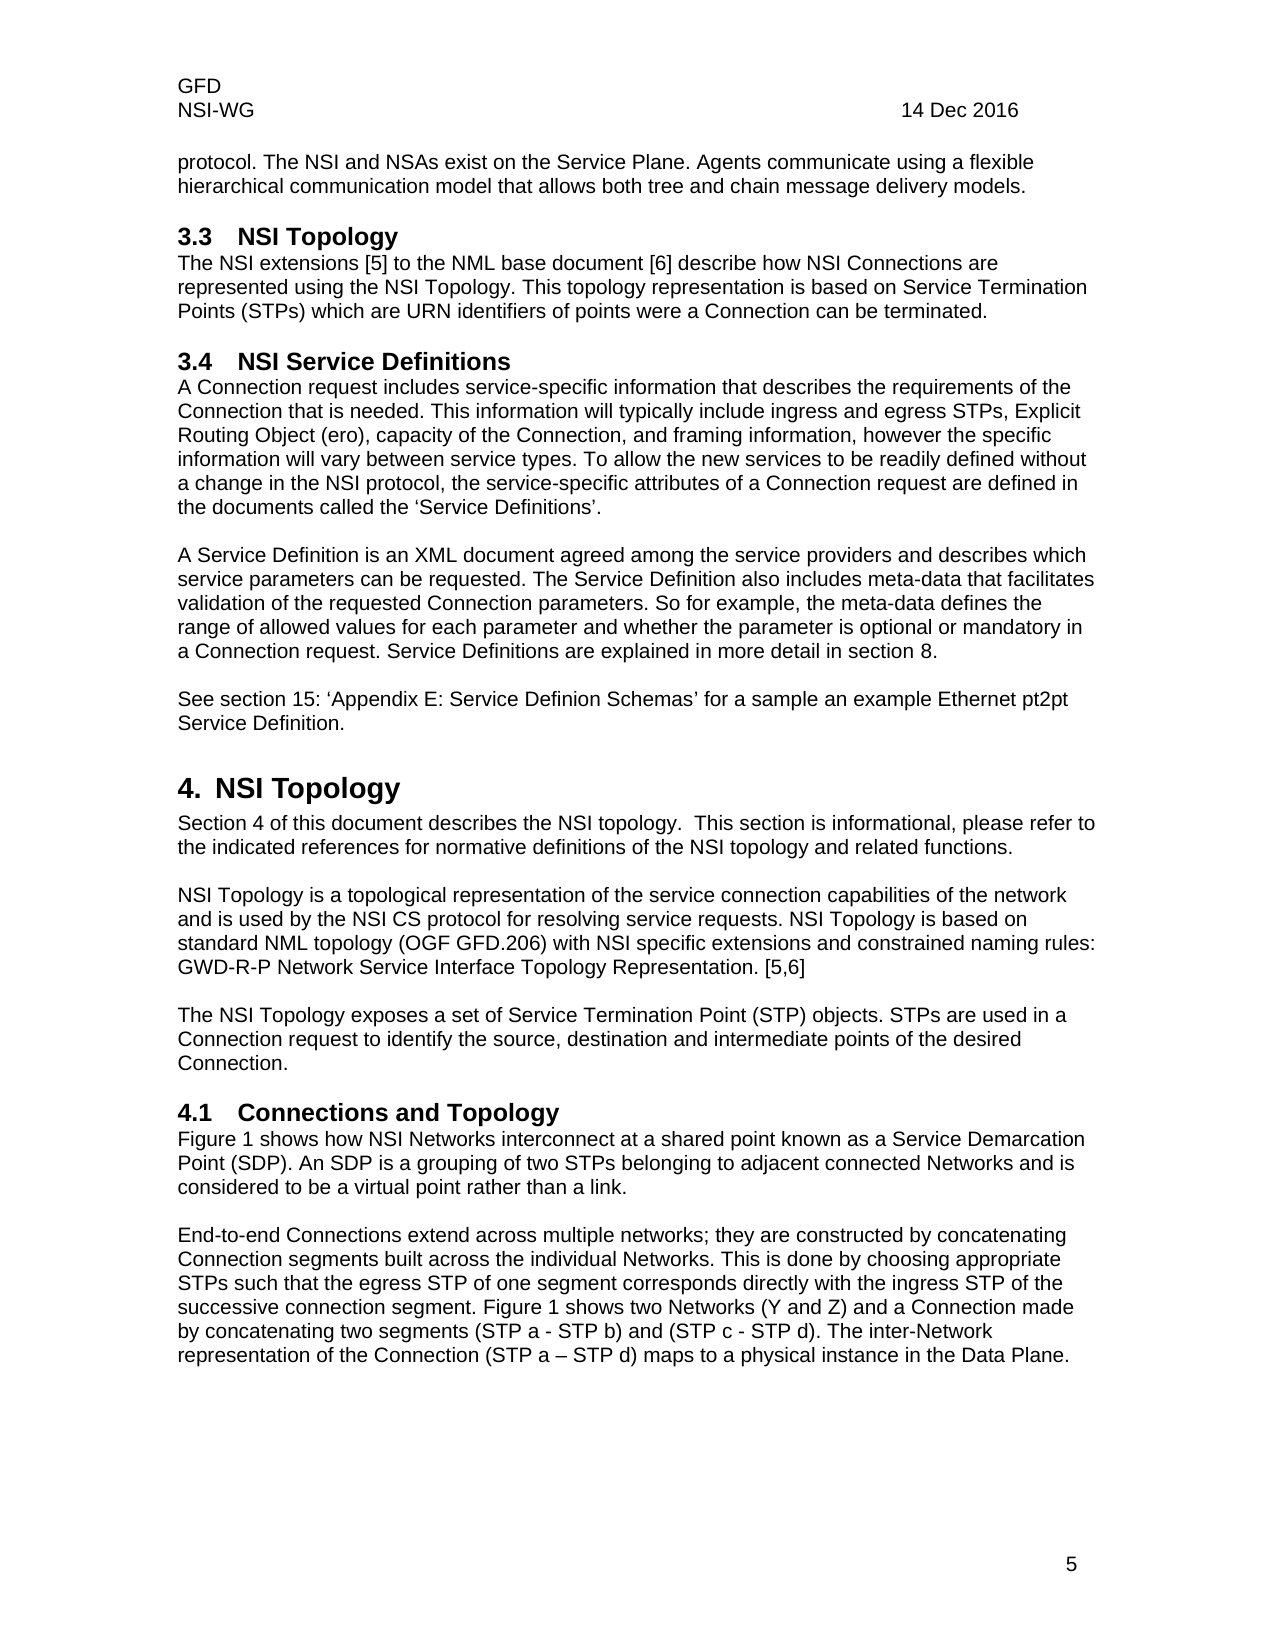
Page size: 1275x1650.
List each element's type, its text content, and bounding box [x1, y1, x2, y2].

subtitle Connections and Topology [177, 1098, 1098, 1127]
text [177, 150, 1098, 198]
text A Service Definition is an XML document agreed among the service providers and describes which service parameters can be requested. The Service Definition also includes meta-data that facilitates validation of the requested Connection parameters. So for example, the meta-data defines the range of allowed values for each parameter and whether the parameter is optional or mandatory in a Connection request. Service Definitions are explained in more detail in section 8. [177, 543, 1098, 663]
text Section 4 of this document describes the NSI topology. This section is informational, please refer to the indicated references for normative definitions of the NSI topology and related functions. [177, 811, 1098, 859]
text The NSI Topology exposes a set of Service Termination Point (STP) objects. STPs are used in a Connection request to identify the source, destination and intermediate points of the desired Connection. [177, 1002, 1098, 1074]
text Figure 1 shows how NSI Networks interconnect at a shared point known as a Service Demarcation Point (SDP). An SDP is a grouping of two STPs belonging to adjacent connected Networks and is considered to be a virtual point rather than a link. [177, 1127, 1098, 1199]
text The NSI extensions [5] to the NML base document [6] describe how NSI Connections are represented using the NSI Topology. This topology representation is based on Service Termination Points (STPs) which are URN identifiers of points were a Connection can be terminated. [177, 251, 1098, 322]
text See section 15: ‘Appendix E: Service Definion Schemas’ for a sample an example Ethernet pt2pt Service Definition. [177, 687, 1098, 734]
subtitle NSI Service Definitions [177, 346, 1098, 375]
subtitle NSI Topology [177, 771, 1098, 804]
text A Connection request includes service-specific information that describes the requirements of the Connection that is needed. This information will typically include ingress and egress STPs, Explicit Routing Object (ero), capacity of the Connection, and framing information, however the specific information will vary between service types. To allow the new services to be readily defined without a change in the NSI protocol, the service-specific attributes of a Connection request are defined in the documents called the ‘Service Definitions’. [177, 375, 1098, 519]
text NSI Topology is a topological representation of the service connection capabilities of the network and is used by the NSI CS protocol for resolving service requests. NSI Topology is based on standard NML topology (OGF GFD.206) with NSI specific extensions and constrained naming rules: GWD-R-P Network Service Interface Topology Representation. [5,6] [177, 883, 1098, 978]
subtitle NSI Topology [177, 222, 1098, 251]
text End-to-end Connections extend across multiple networks; they are constructed by concatenating Connection segments built across the individual Networks. This is done by choosing appropriate STPs such that the egress STP of one segment corresponds directly with the ingress STP of the successive connection segment. Figure 1 shows two Networks (Y and Z) and a Connection made by concatenating two segments (STP a - STP b) and (STP c - STP d). The inter-Network representation of the Connection (STP a – STP d) maps to a physical instance in the Data Plane. [177, 1223, 1098, 1367]
